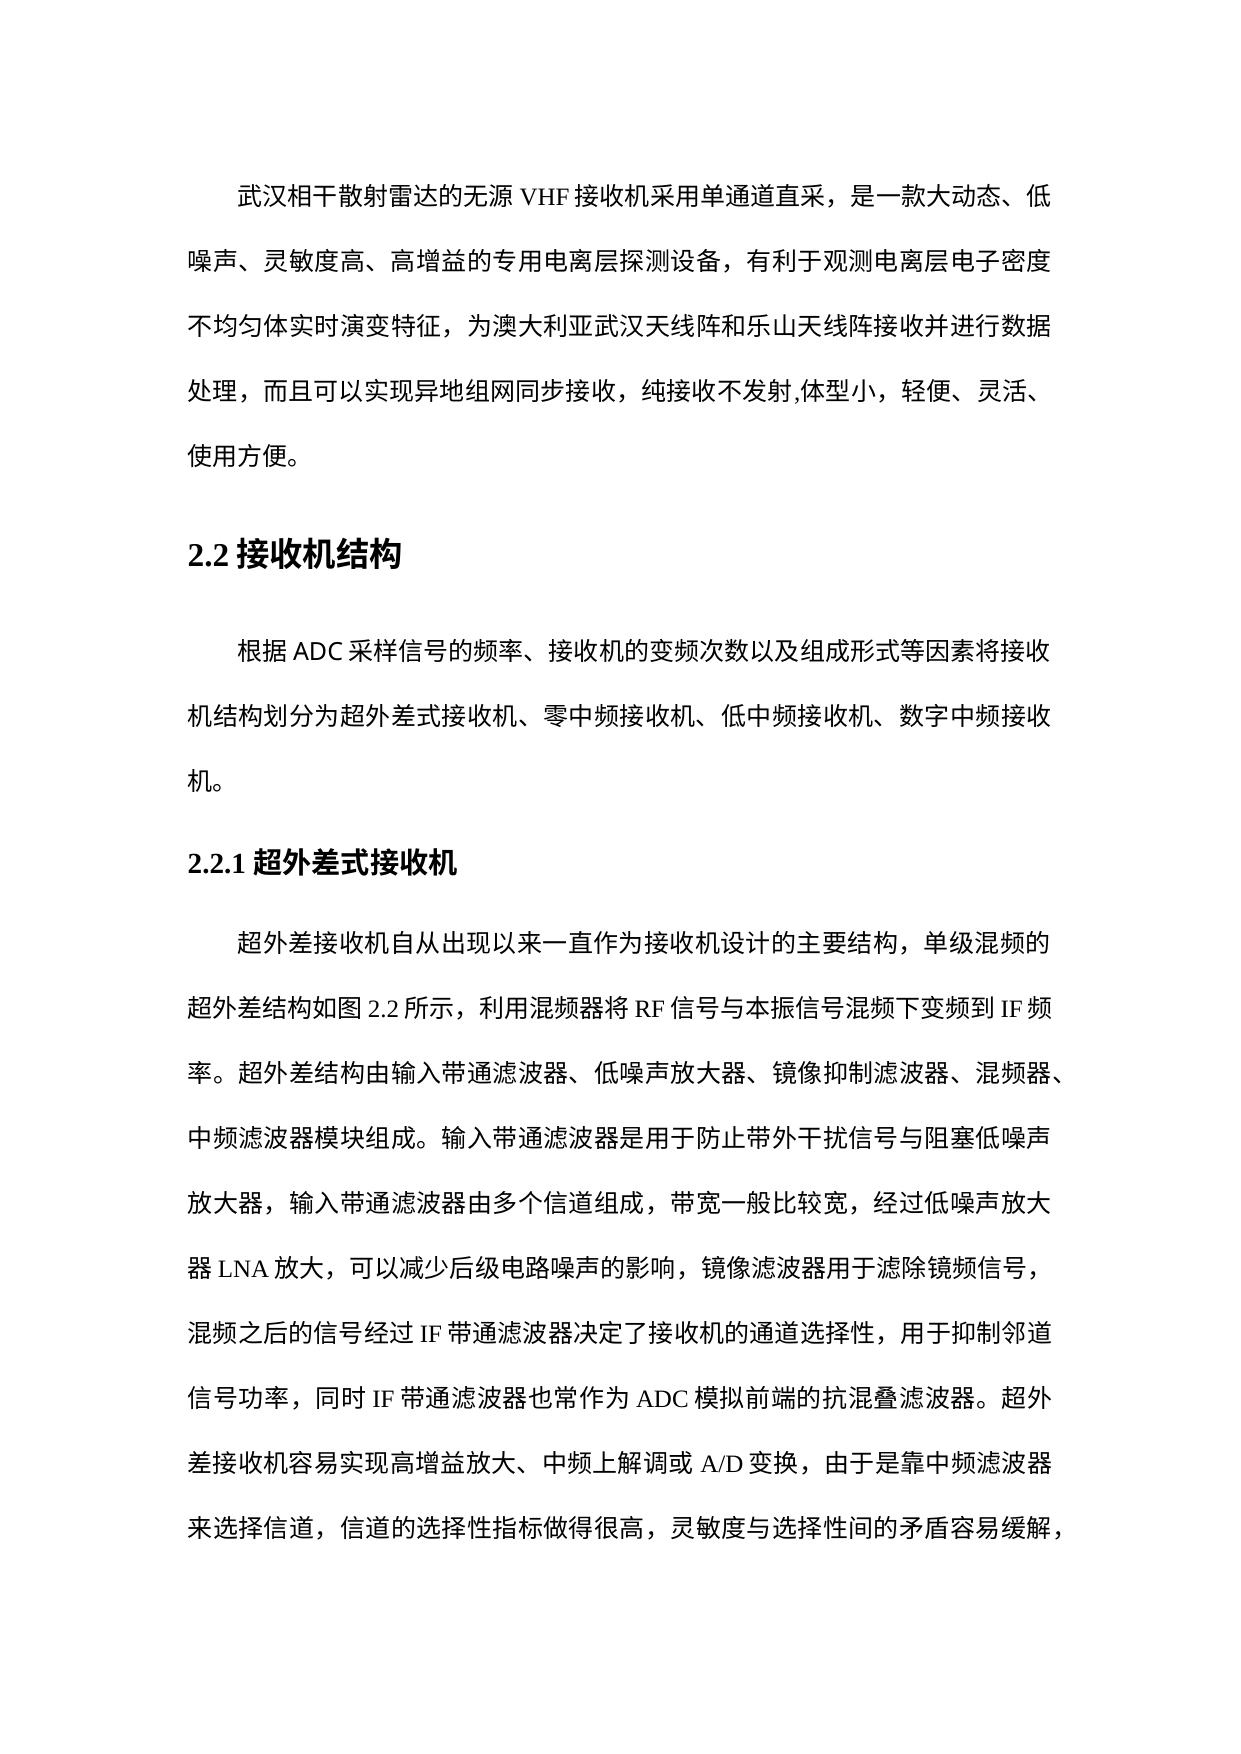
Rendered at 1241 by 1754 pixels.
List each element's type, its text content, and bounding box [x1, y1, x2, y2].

subtitle 2.2接收机结构 [187, 519, 1053, 584]
text 武汉相干散射雷达的无源VHF接收机采用单通道直采，是一款大动态、低噪声、灵敏度高、高增益的专用电离层探测设备，有利于观测电离层电子密度不均匀体实时演变特征，为澳大利亚武汉天线阵和乐山天线阵接收并进行数据处理，而且可以实现异地组网同步接收，纯接收不发射,体型小，轻便、灵活、使用方便。 [187, 162, 1053, 487]
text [187, 909, 1053, 1559]
text 根据ADC采样信号的频率、接收机的变频次数以及组成形式等因素将接收机结构划分为超外差式接收机、零中频接收机、低中频接收机、数字中频接收机。 [187, 617, 1053, 812]
subtitle 2.2.1 超外差式接收机 [187, 828, 1053, 893]
